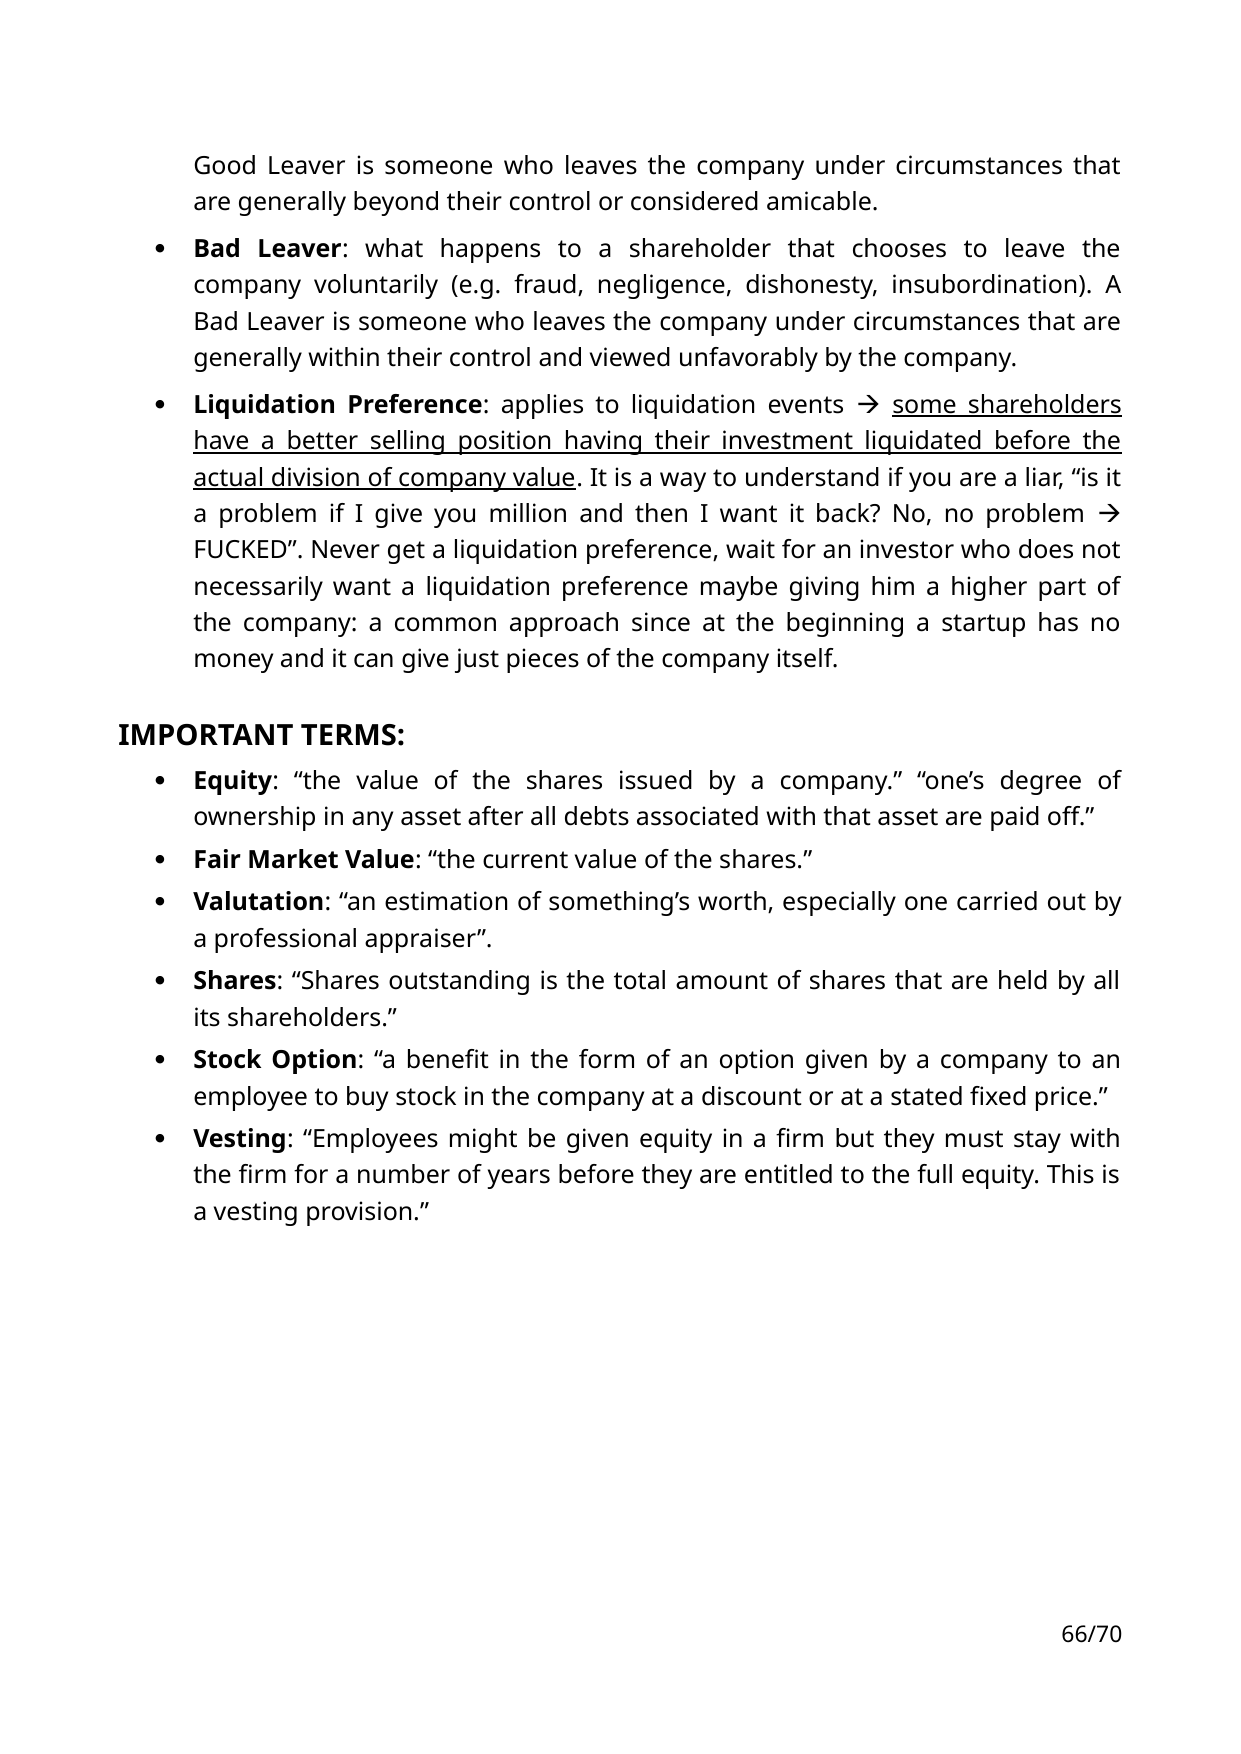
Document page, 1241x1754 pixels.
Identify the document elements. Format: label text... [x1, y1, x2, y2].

list Equity: “the value of the shares issued by a company.” “one’s degree of ownership in any asset after all debts associated with that asset are paid off.” [156, 762, 1122, 833]
list Stock Option: “a benefit in the form of an option given by a company to an employee to buy stock in the company at a discount or at a stated fixed price.” [156, 1042, 1122, 1112]
list Shares: “Shares outstanding is the total amount of shares that are held by all its shareholders.” [156, 963, 1122, 1033]
list Liquidation Preference: applies to liquidation events some shareholders have a better selling position having their investment liquidated before the actual division of company value. It is a way to understand if you are a liar, “is it a problem if I give you million and then I want it back? No, no problem FUCKED”. Never get a liquidation preference, wait for an investor who does not necessarily want a liquidation preference maybe giving him a higher part of the company: a common approach since at the beginning a startup has no money and it can give just pieces of the company itself. [156, 387, 1122, 675]
text IMPORTANT TERMS: [118, 714, 1122, 753]
list Valutation: “an estimation of something’s worth, especially one carried out by a professional appraiser”. [156, 884, 1122, 954]
list Fair Market Value: “the current value of the shares.” [156, 841, 1122, 875]
list Vesting: “Employees might be given equity in a firm but they must stay with the firm for a number of years before they are entitled to the full equity. This is a vesting provision.” [156, 1121, 1122, 1228]
list Bad Leaver: what happens to a shareholder that chooses to leave the company voluntarily (e.g. fraud, negligence, dishonesty, insubordination). A Bad Leaver is someone who leaves the company under circumstances that are generally within their control and viewed unfavorably by the company. [156, 231, 1122, 374]
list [156, 148, 1122, 218]
